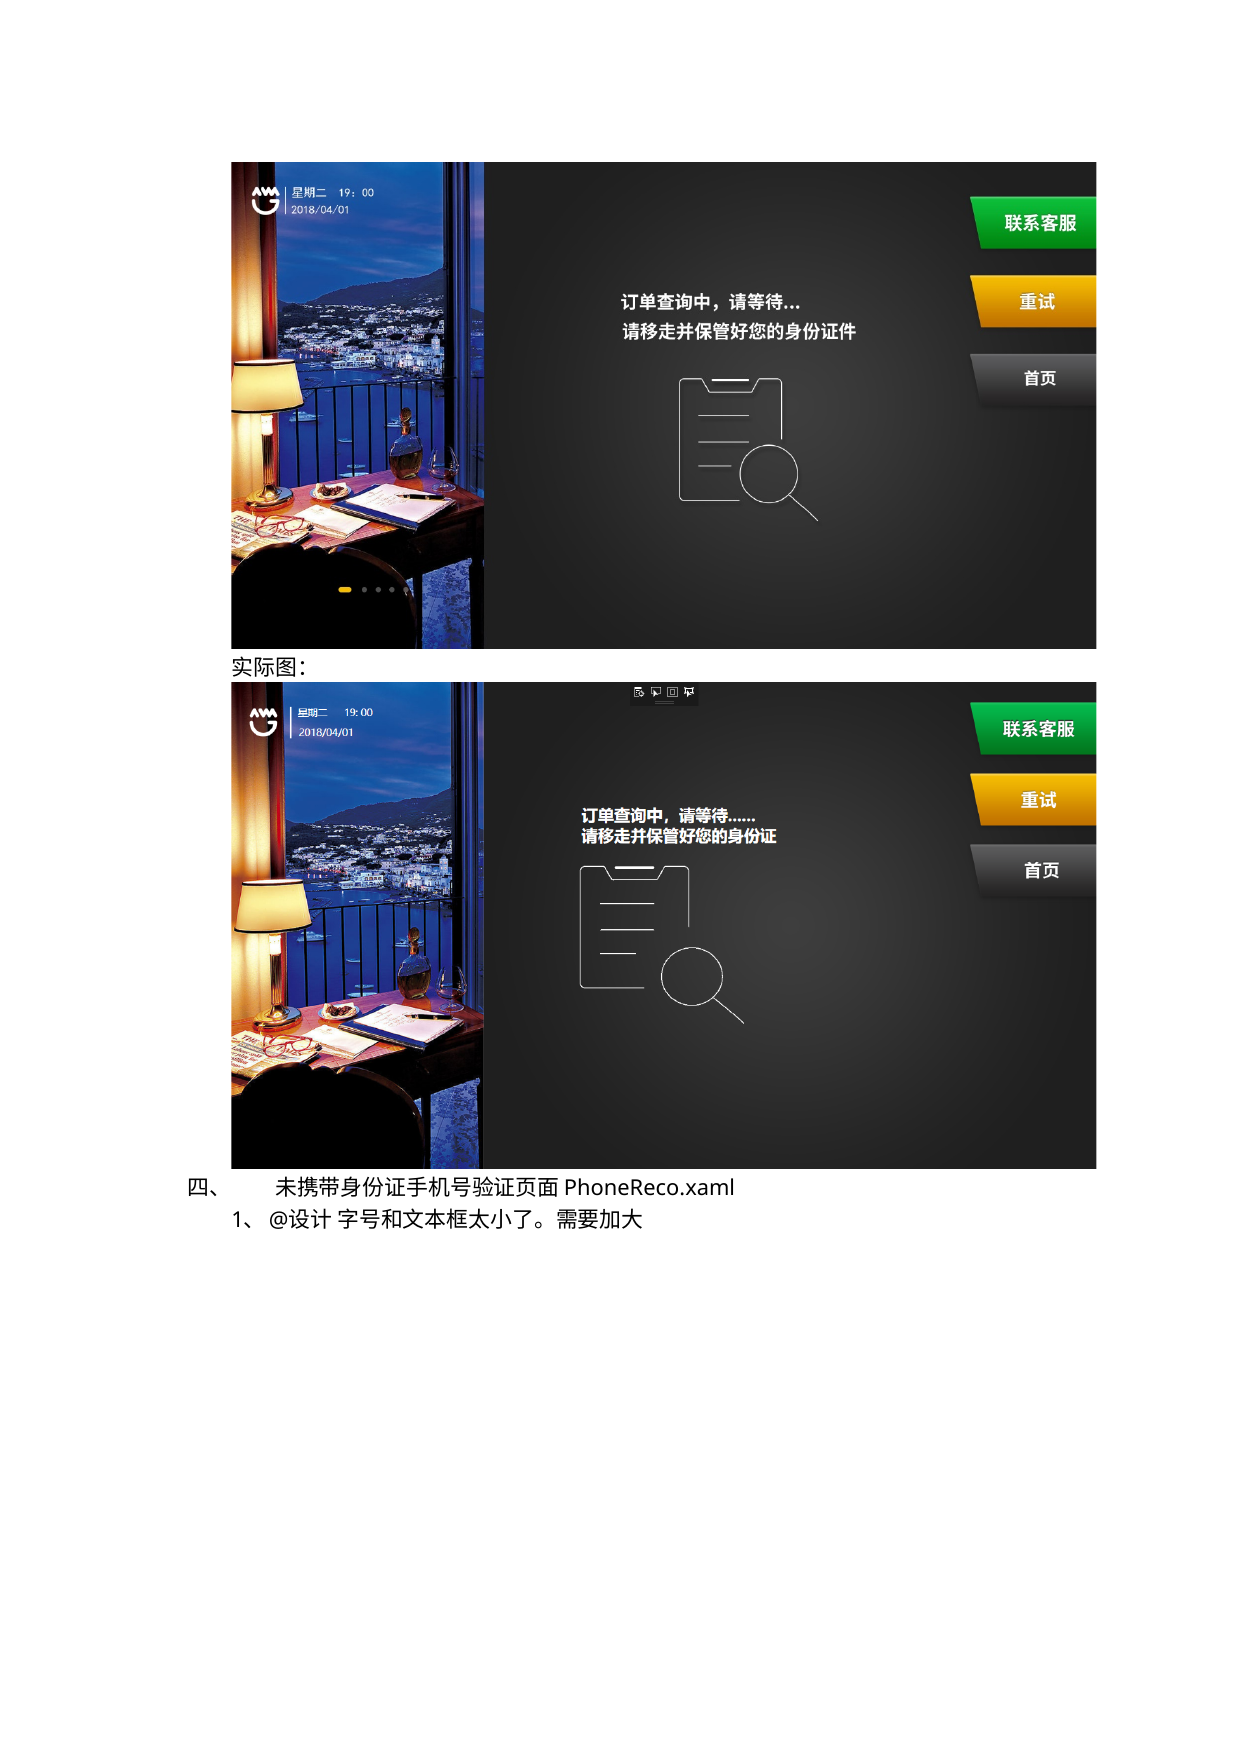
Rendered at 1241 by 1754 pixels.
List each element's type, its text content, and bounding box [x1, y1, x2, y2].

list 未携带身份证手机号验证页面PhoneReco.xaml [187, 1169, 1053, 1202]
list @设计 字号和文本框太小了。需要加大 [231, 1202, 1053, 1234]
text 实际图： [231, 649, 1053, 682]
picture [231, 682, 1097, 1169]
picture [231, 162, 1097, 649]
